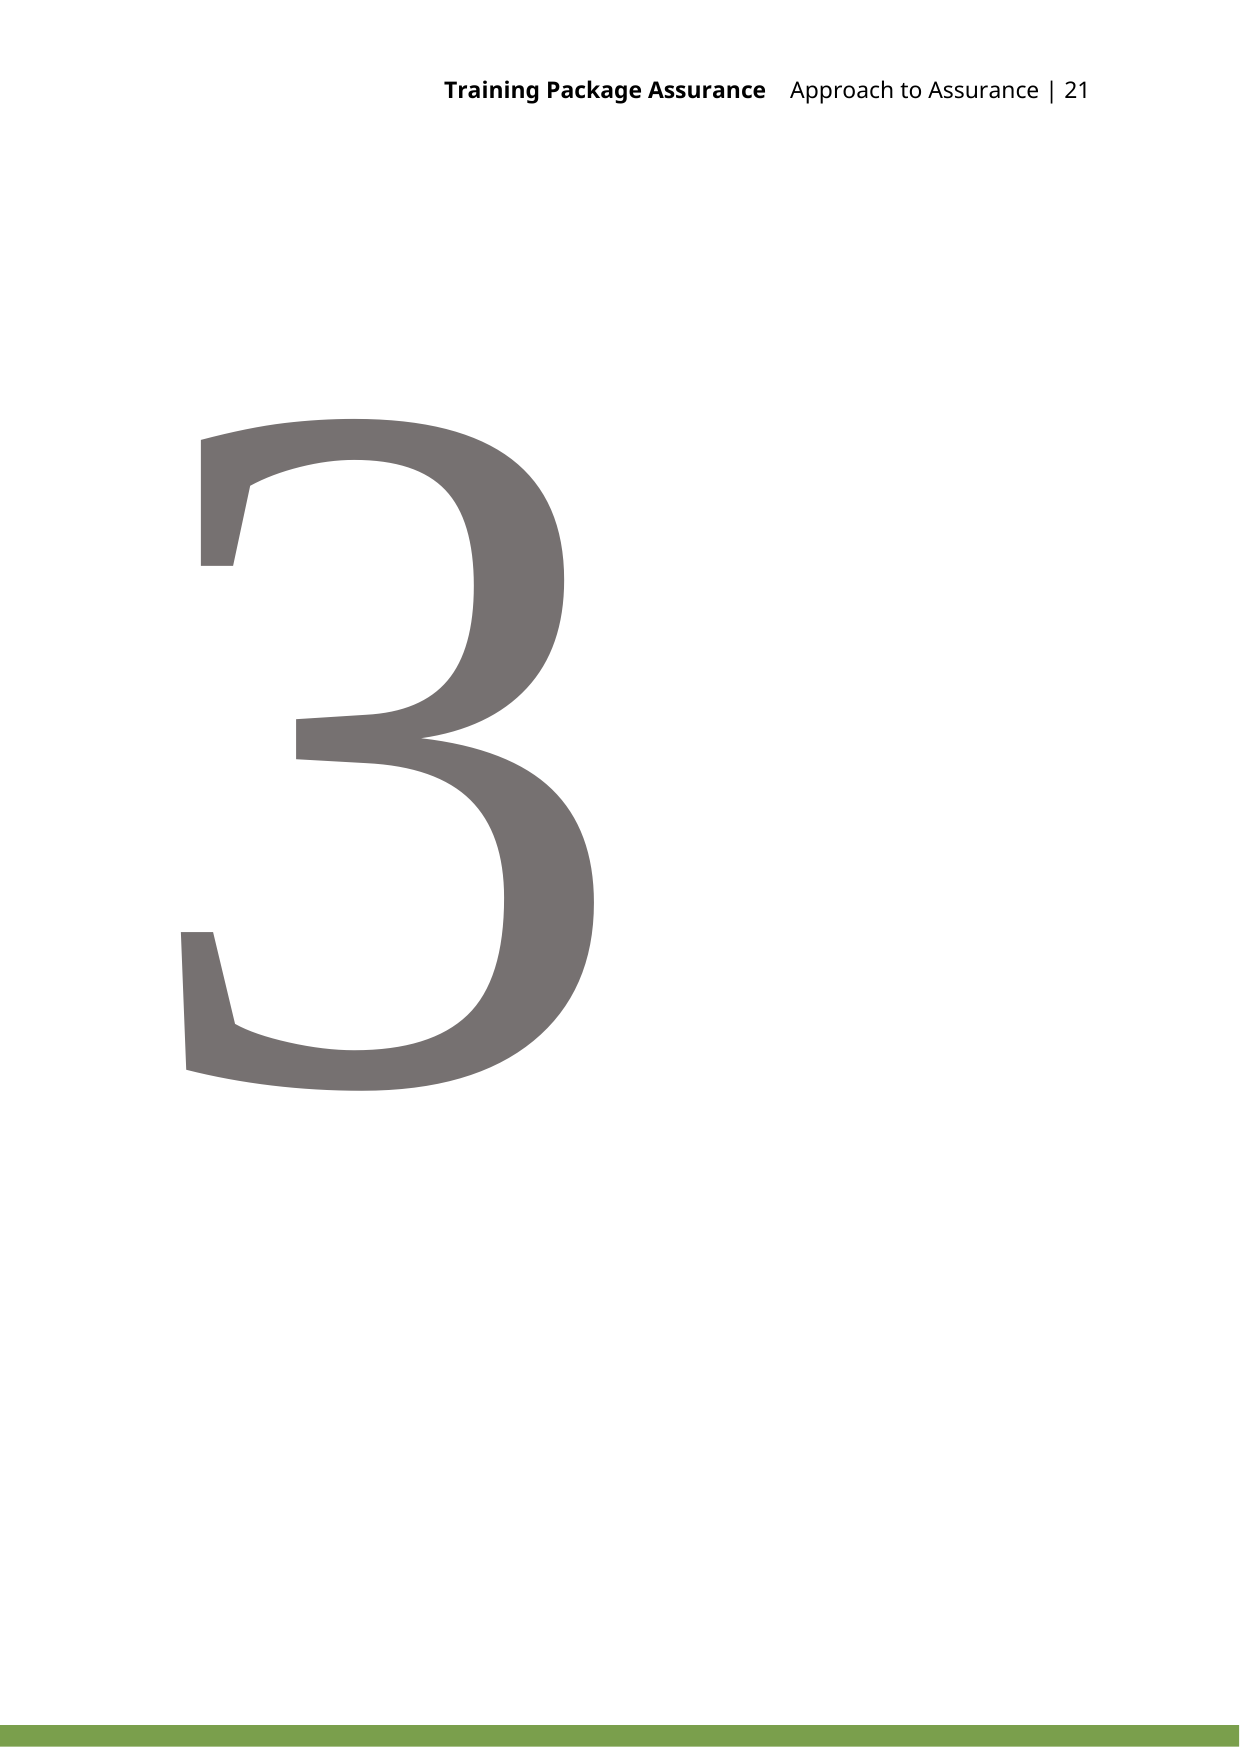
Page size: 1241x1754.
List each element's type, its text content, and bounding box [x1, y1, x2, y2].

text 03 [133, 148, 1090, 1298]
